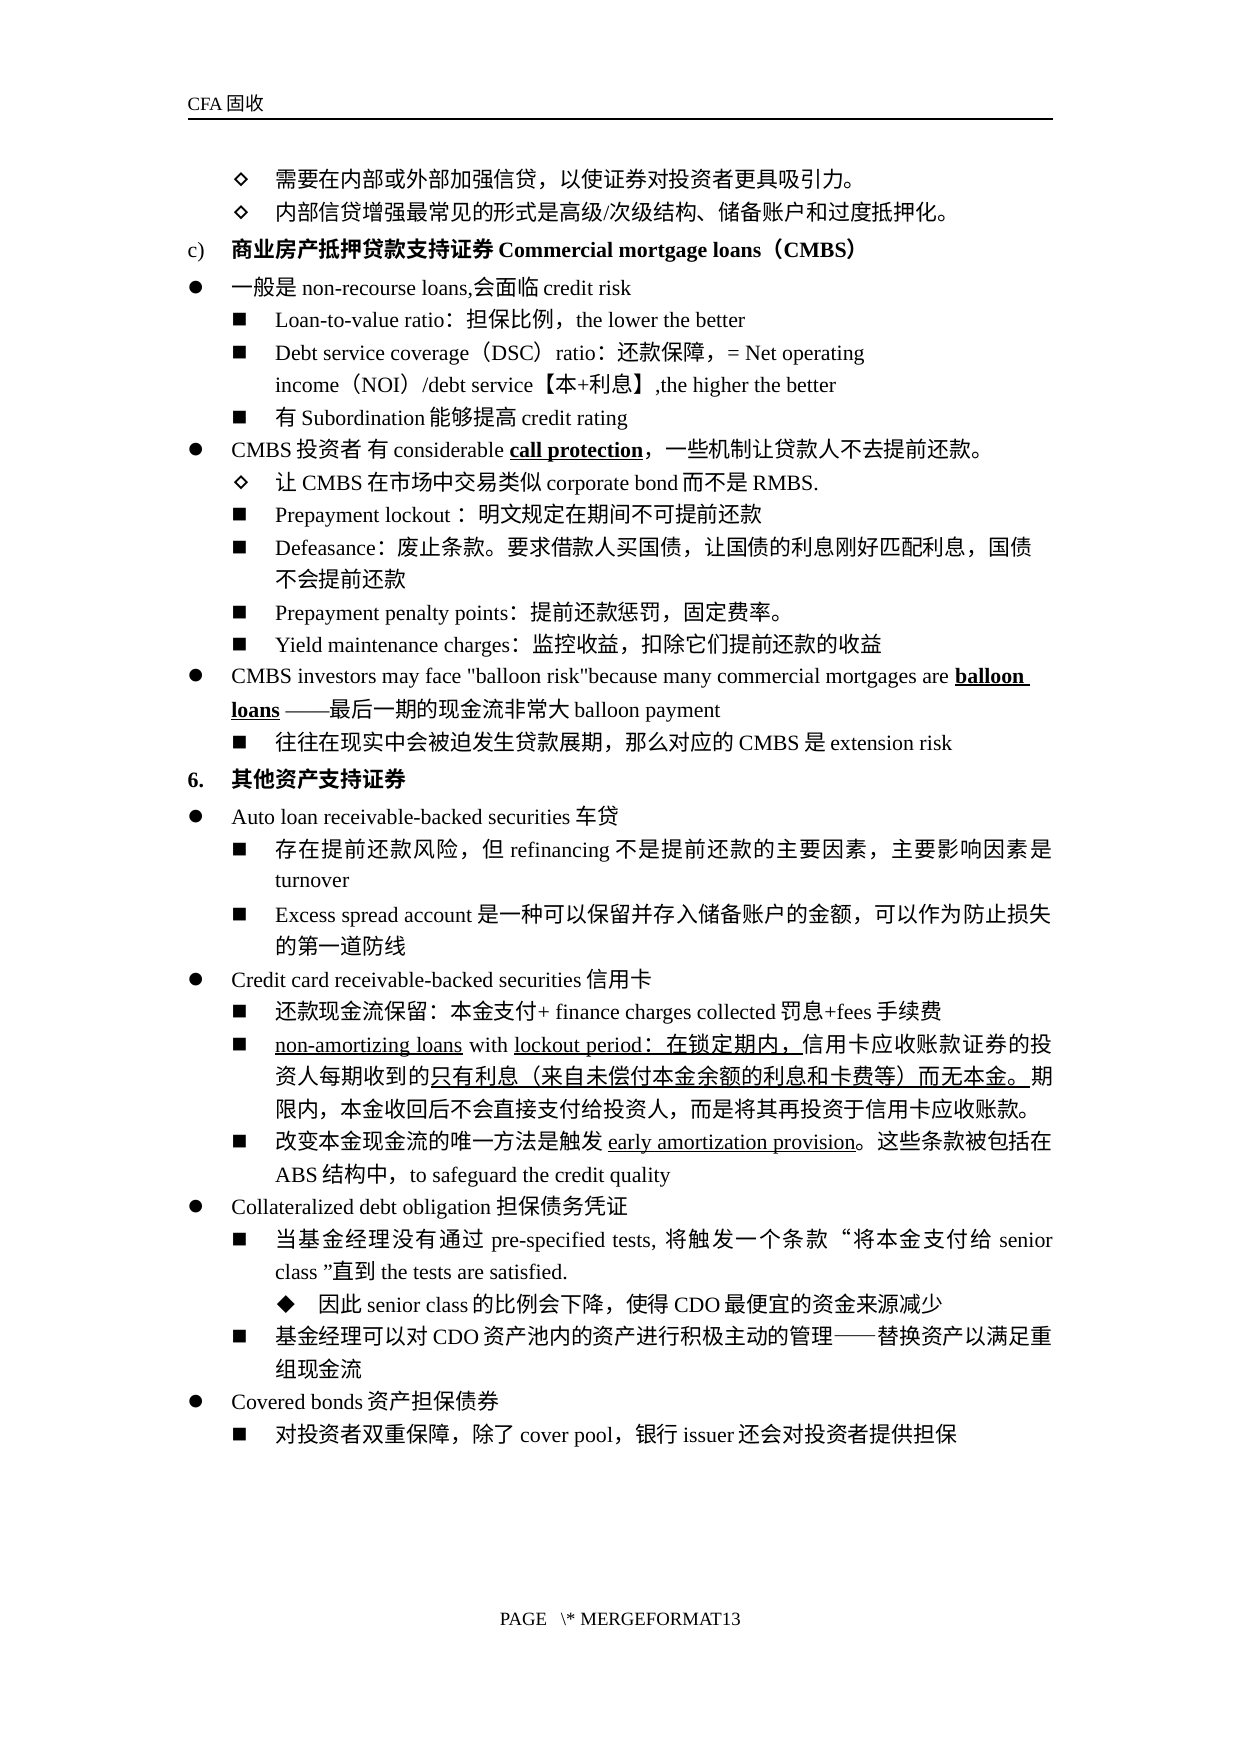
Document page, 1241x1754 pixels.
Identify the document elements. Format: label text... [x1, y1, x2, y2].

list CMBS投资者 有considerable call protection，一些机制让贷款人不去提前还款。 [187, 432, 1053, 464]
subtitle 其他资产支持证券 [187, 761, 1053, 794]
list Covered bonds资产担保债券 [187, 1384, 1053, 1416]
list 对投资者双重保障，除了cover pool，银行issuer还会对投资者提供担保 [231, 1416, 1053, 1449]
list 有Subordination能够提高credit rating [231, 399, 1053, 432]
list 基金经理可以对CDO资产池内的资产进行积极主动的管理——替换资产以满足重组现金流 [231, 1319, 1053, 1384]
list Auto loan receivable-backed securities车贷 [187, 799, 1053, 831]
list Collateralized debt obligation 担保债务凭证 [187, 1189, 1053, 1221]
list 还款现金流保留：本金支付+ finance charges collected罚息+fees手续费 [231, 994, 1053, 1026]
list 内部信贷增强最常见的形式是高级/次级结构、储备账户和过度抵押化。 [231, 194, 1053, 227]
list 需要在内部或外部加强信贷，以使证券对投资者更具吸引力。 [231, 162, 1053, 194]
list Credit card receivable-backed securities信用卡 [187, 961, 1053, 994]
list Excess spread account是一种可以保留并存入储备账户的金额，可以作为防止损失的第一道防线 [231, 896, 1053, 961]
list 因此senior class的比例会下降，使得CDO最便宜的资金来源减少 [275, 1286, 1053, 1319]
list Defeasance：废止条款。要求借款人买国债，让国债的利息刚好匹配利息，国债不会提前还款 [231, 529, 1053, 594]
subtitle 商业房产抵押贷款支持证券Commercial mortgage loans（CMBS） [187, 232, 1053, 264]
list Yield maintenance charges：监控收益，扣除它们提前还款的收益 [231, 627, 1053, 659]
list 当基金经理没有通过pre-specified tests, 将触发一个条款“将本金支付给senior class ”直到the tests are satisfied. [231, 1221, 1053, 1286]
list 往往在现实中会被迫发生贷款展期，那么对应的CMBS是extension risk [231, 724, 1053, 757]
list 改变本金现金流的唯一方法是触发early amortization provision。这些条款被包括在ABS结构中，to safeguard the credit quality [231, 1124, 1053, 1189]
list 一般是 non-recourse loans,会面临credit risk [187, 269, 1053, 302]
list 存在提前还款风险，但refinancing不是提前还款的主要因素，主要影响因素是turnover [231, 831, 1053, 896]
list 让 CMBS在市场中交易类似corporate bond而不是RMBS. [231, 464, 1053, 497]
list Loan-to-value ratio：担保比例，the lower the better [231, 302, 1053, 334]
list Prepayment penalty points：提前还款惩罚，固定费率。 [231, 594, 1053, 627]
list non-amortizing loans with lockout period：在锁定期内，信用卡应收账款证券的投资人每期收到的只有利息（来自未偿付本金余额的利息和卡费等）而无本金。期限内，本金收回后不会直接支付给投资人，而是将其再投资于信用卡应收账款。 [231, 1026, 1053, 1124]
list Debt service coverage（DSC）ratio：还款保障，= Net operating income（NOI）/debt service【本+利息】,the higher the better [231, 334, 1053, 399]
list Prepayment lockout ：明文规定在期间不可提前还款 [231, 497, 1053, 529]
list CMBS investors may face "balloon risk"because many commercial mortgages are balloon loans ——最后一期的现金流非常大balloon payment [187, 659, 1053, 724]
